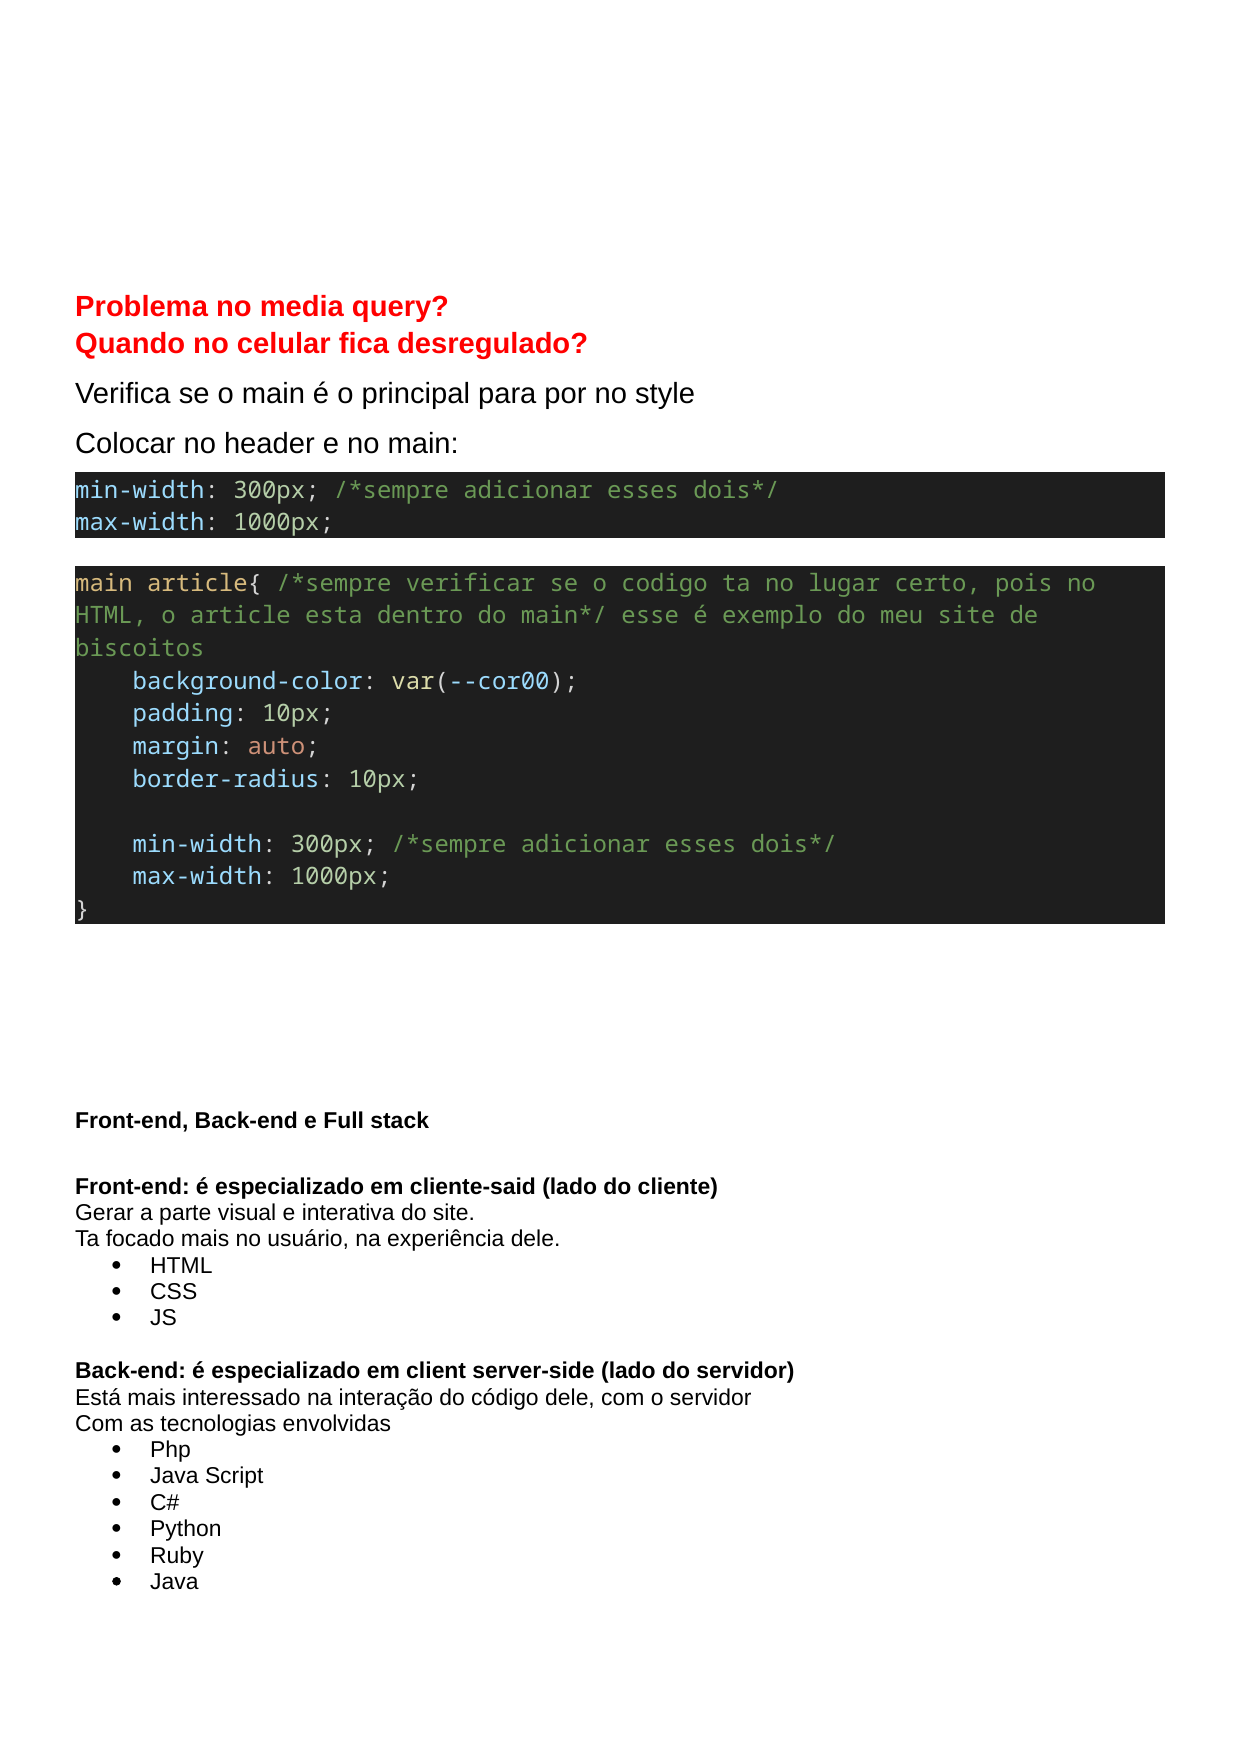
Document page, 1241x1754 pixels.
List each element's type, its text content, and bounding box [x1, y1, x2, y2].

text min-width: 300px; /*sempre adicionar esses dois*/ [75, 827, 1165, 859]
list JS [112, 1304, 1165, 1331]
subtitle Verifica se o main é o principal para por no style [75, 372, 1165, 410]
subtitle Colocar no header e no main: [75, 422, 1165, 460]
list CSS [112, 1278, 1165, 1304]
list Java Script [112, 1462, 1165, 1489]
list Java [112, 1568, 1165, 1594]
text main article{ /*sempre verificar se o codigo ta no lugar certo, pois no HTML, o article esta dentro do main*/ esse é exemplo do meu site de biscoitos [75, 566, 1165, 663]
text Front-end: é especializado em cliente-said (lado do cliente) [75, 1173, 1165, 1199]
text Com as tecnologias envolvidas [75, 1410, 1165, 1436]
list C# [112, 1489, 1165, 1515]
text Front-end, Back-end e Full stack [75, 1096, 1165, 1134]
text Back-end: é especializado em client server-side (lado do servidor) [75, 1357, 1165, 1383]
text Está mais interessado na interação do código dele, com o servidor [75, 1383, 1165, 1410]
text max-width: 1000px; [75, 859, 1165, 892]
text Gerar a parte visual e interativa do site. [75, 1199, 1165, 1225]
list Python [112, 1515, 1165, 1542]
subtitle Problema no media query? Quando no celular fica desregulado? [75, 285, 1165, 360]
text max-width: 1000px; [75, 505, 1165, 538]
text padding: 10px; [75, 696, 1165, 729]
text background-color: var(--cor00); [75, 663, 1165, 696]
text margin: auto; [75, 729, 1165, 761]
list Ruby [112, 1542, 1165, 1568]
text min-width: 300px; /*sempre adicionar esses dois*/ [75, 472, 1165, 505]
list Php [112, 1436, 1165, 1462]
text Ta focado mais no usuário, na experiência dele. [75, 1225, 1165, 1252]
text border-radius: 10px; [75, 761, 1165, 794]
text } [75, 892, 1165, 924]
list HTML [112, 1252, 1165, 1278]
